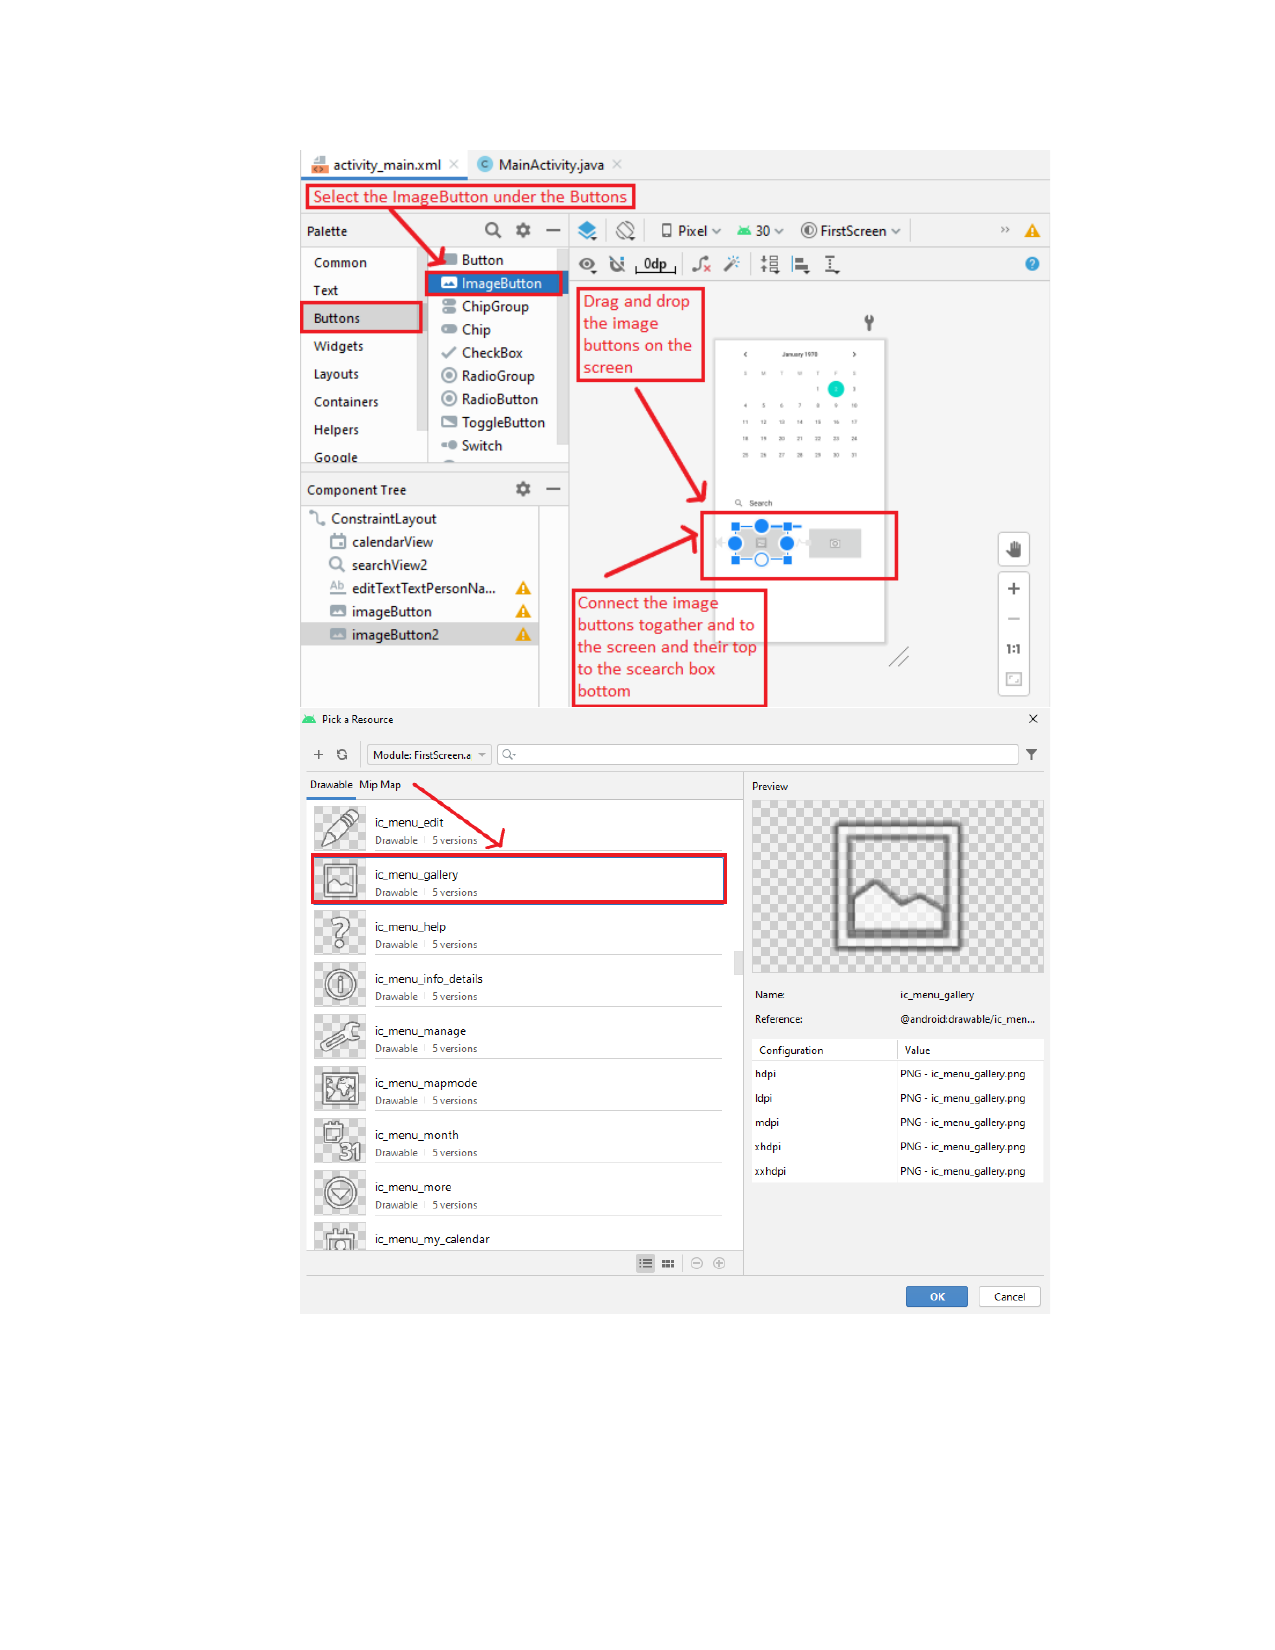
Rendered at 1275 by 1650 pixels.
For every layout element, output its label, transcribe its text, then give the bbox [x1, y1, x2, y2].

picture [300, 150, 1050, 707]
picture [300, 708, 1050, 1314]
